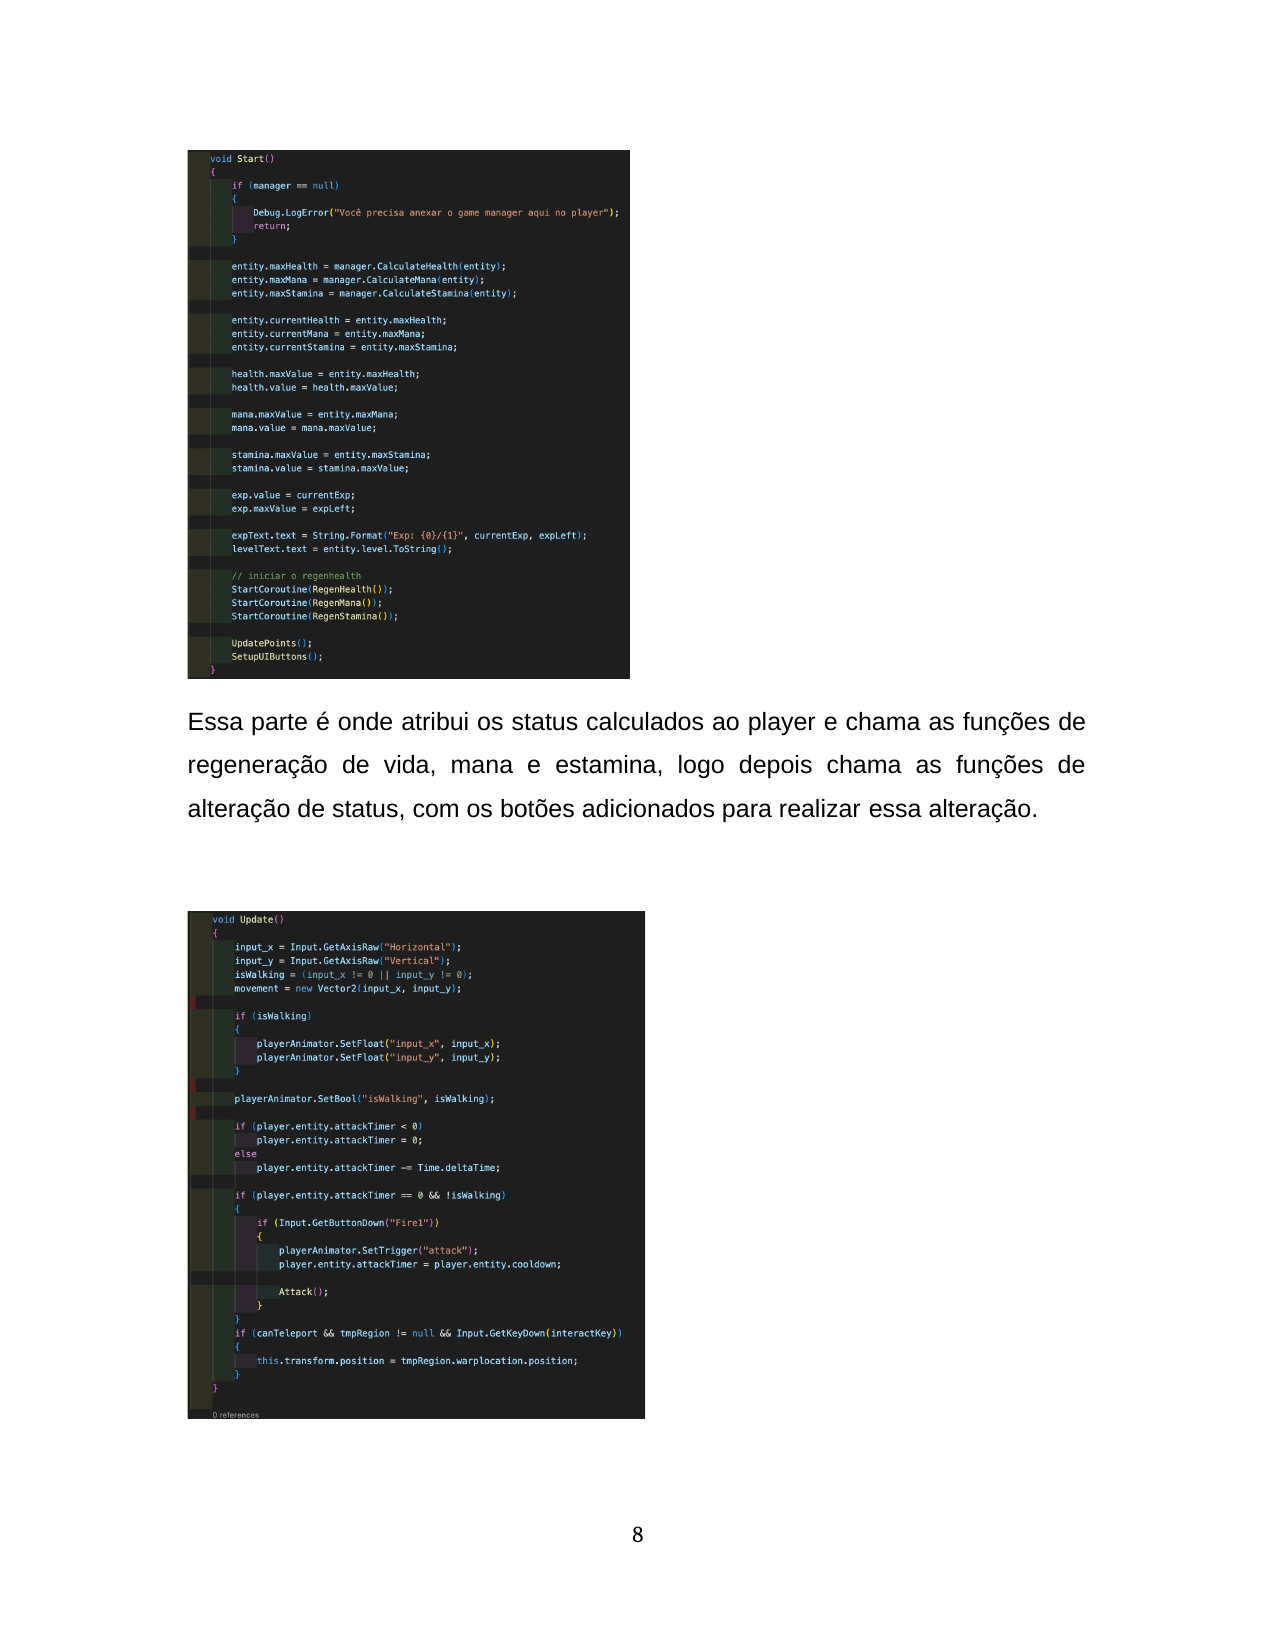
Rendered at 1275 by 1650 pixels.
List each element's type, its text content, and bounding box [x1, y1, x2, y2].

picture [187, 380, 630, 909]
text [187, 150, 1087, 222]
text Essa parte é onde atribui os status calculados ao player e chama as funções de regeneração de vida, mana e estamina, logo depois chama as funções de alteração de status, com os botões adicionados para realizar essa alteração. [187, 938, 1087, 1053]
text Um dos elementos mais importantes do código é a função de Level Up, responsável por evoluir o personagem conforme ele acumula experiência. [187, 265, 1087, 337]
